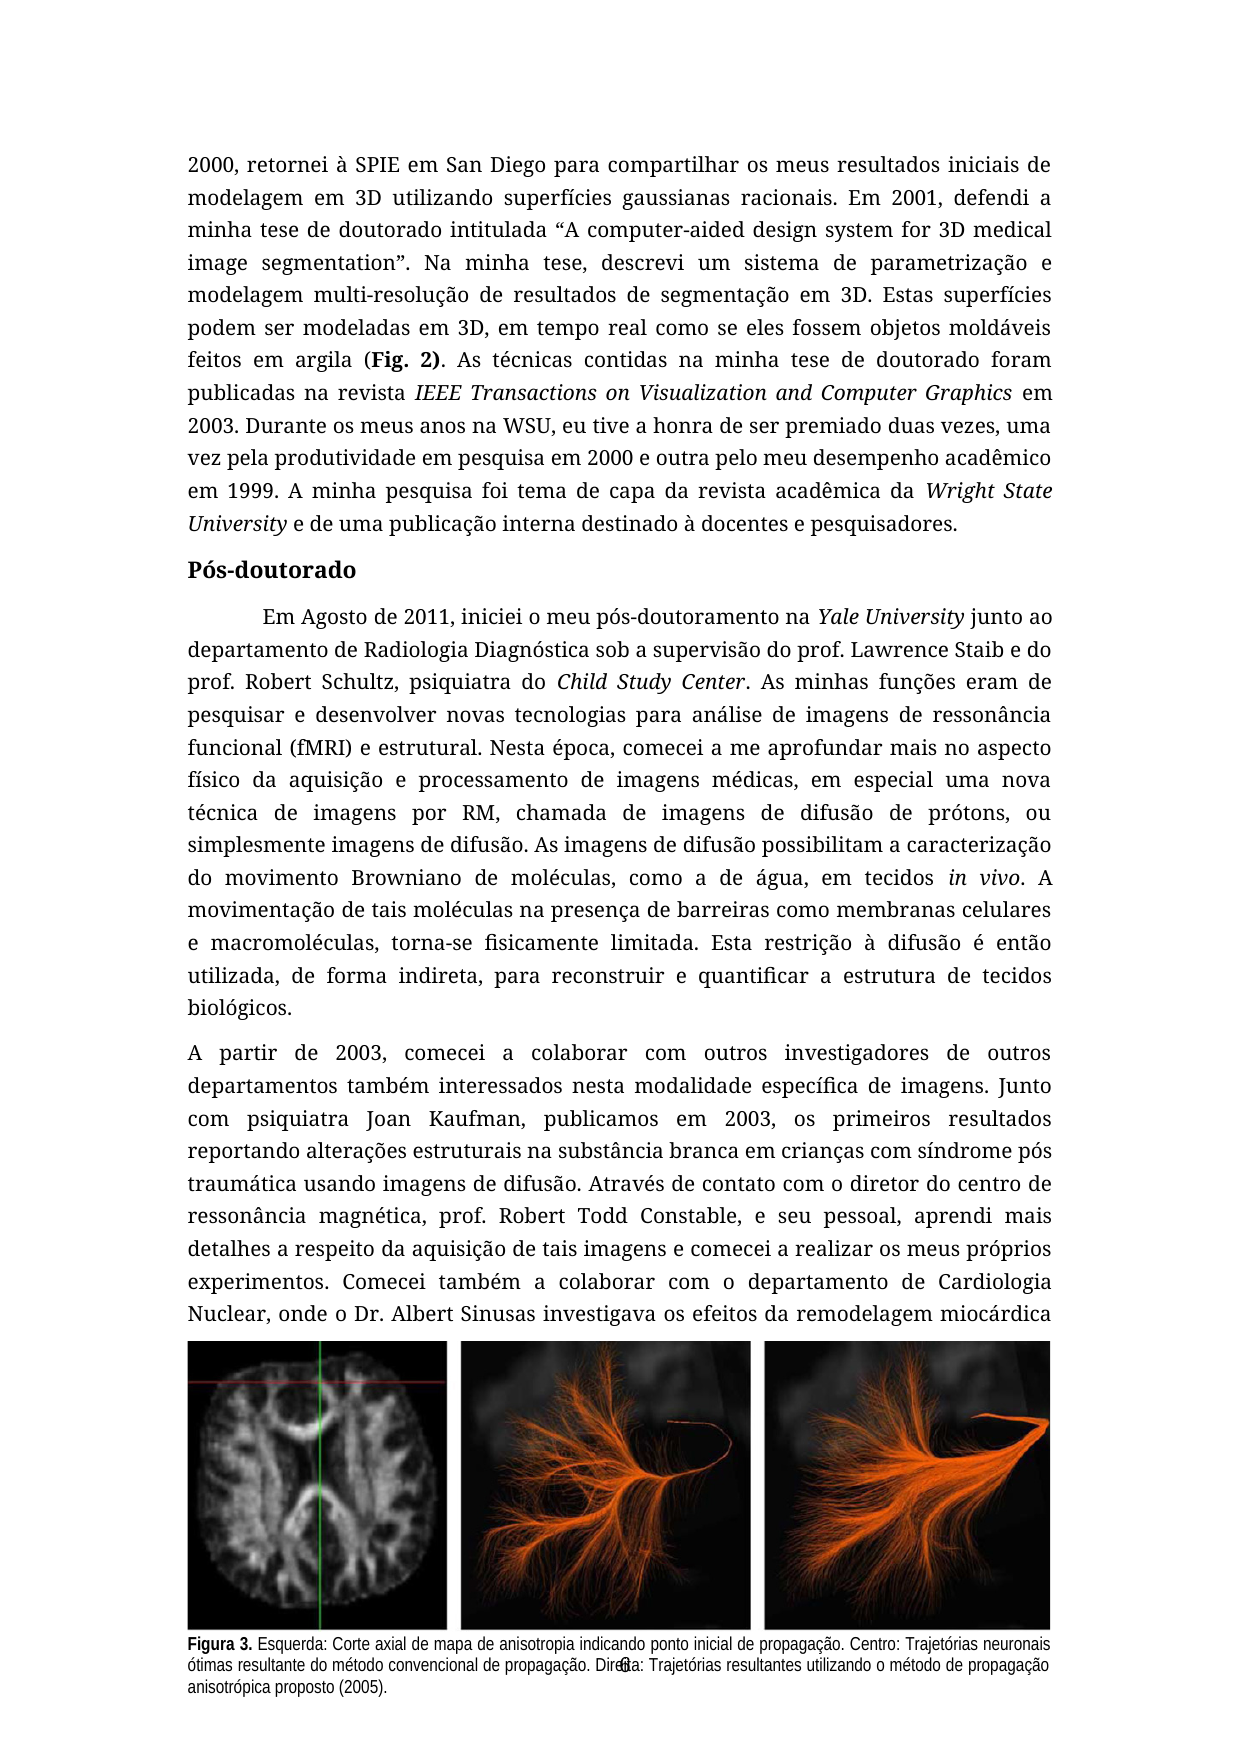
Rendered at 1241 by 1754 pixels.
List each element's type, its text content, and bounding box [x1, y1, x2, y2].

list Pós-doutorado [187, 554, 1053, 585]
text Em Agosto de 2011, iniciei o meu pós-doutoramento na Yale University junto ao departamento de Radiologia Diagnóstica sob a supervisão do prof. Lawrence Staib e do prof. Robert Schultz, psiquiatra do Child Study Center. As minhas funções eram de pesquisar e desenvolver novas tecnologias para análise de imagens de ressonância funcional (fMRI) e estrutural. Nesta época, comecei a me aprofundar mais no aspecto físico da aquisição e processamento de imagens médicas, em especial uma nova técnica de imagens por RM, chamada de imagens de difusão de prótons, ou simplesmente imagens de difusão. As imagens de difusão possibilitam a caracterização do movimento Browniano de moléculas, como a de água, em tecidos in vivo. A movimentação de tais moléculas na presença de barreiras como membranas celulares e macromoléculas, torna-se fisicamente limitada. Esta restrição à difusão é então utilizada, de forma indireta, para reconstruir e quantificar a estrutura de tecidos biológicos. [187, 602, 1053, 1022]
picture [187, 1341, 1050, 1632]
